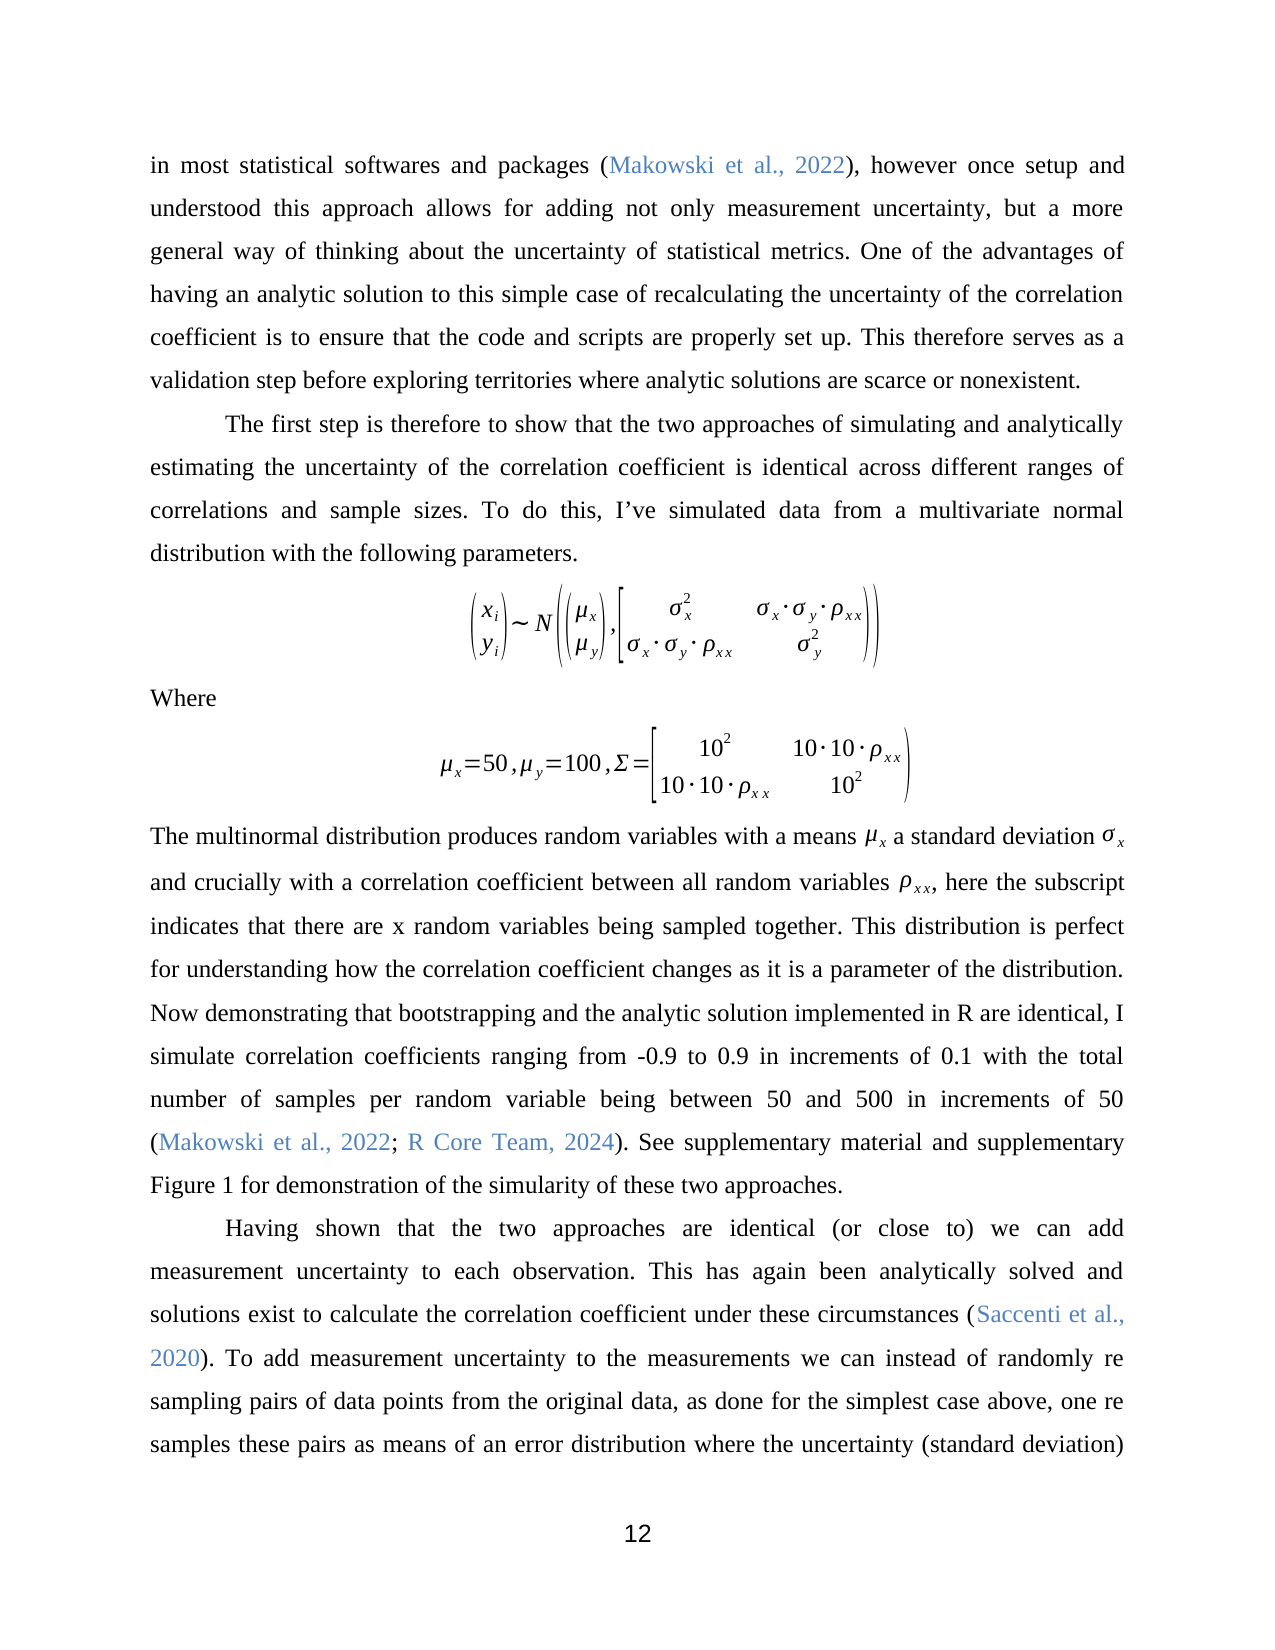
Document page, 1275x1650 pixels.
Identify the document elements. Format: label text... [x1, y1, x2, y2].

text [150, 150, 1125, 394]
text The multinormal distribution produces random variables with a means a standard deviation and crucially with a correlation coefficient between all random variables , here the subscript indicates that there are x random variables being sampled together. This distribution is perfect for understanding how the correlation coefficient changes as it is a parameter of the distribution. Now demonstrating that bootstrapping and the analytic solution implemented in R are identical, I simulate correlation coefficients ranging from -0.9 to 0.9 in increments of 0.1 with the total number of samples per random variable being between 50 and 500 in increments of 50 (Makowski et al., 2022; R Core Team, 2024). See supplementary material and supplementary Figure 1 for demonstration of the simularity of these two approaches. [150, 820, 1125, 1199]
text The first step is therefore to show that the two approaches of simulating and analytically estimating the uncertainty of the correlation coefficient is identical across different ranges of correlations and sample sizes. To do this, I’ve simulated data from a multivariate normal distribution with the following parameters. [150, 409, 1125, 567]
text Where [150, 683, 1125, 712]
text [150, 1213, 1125, 1458]
